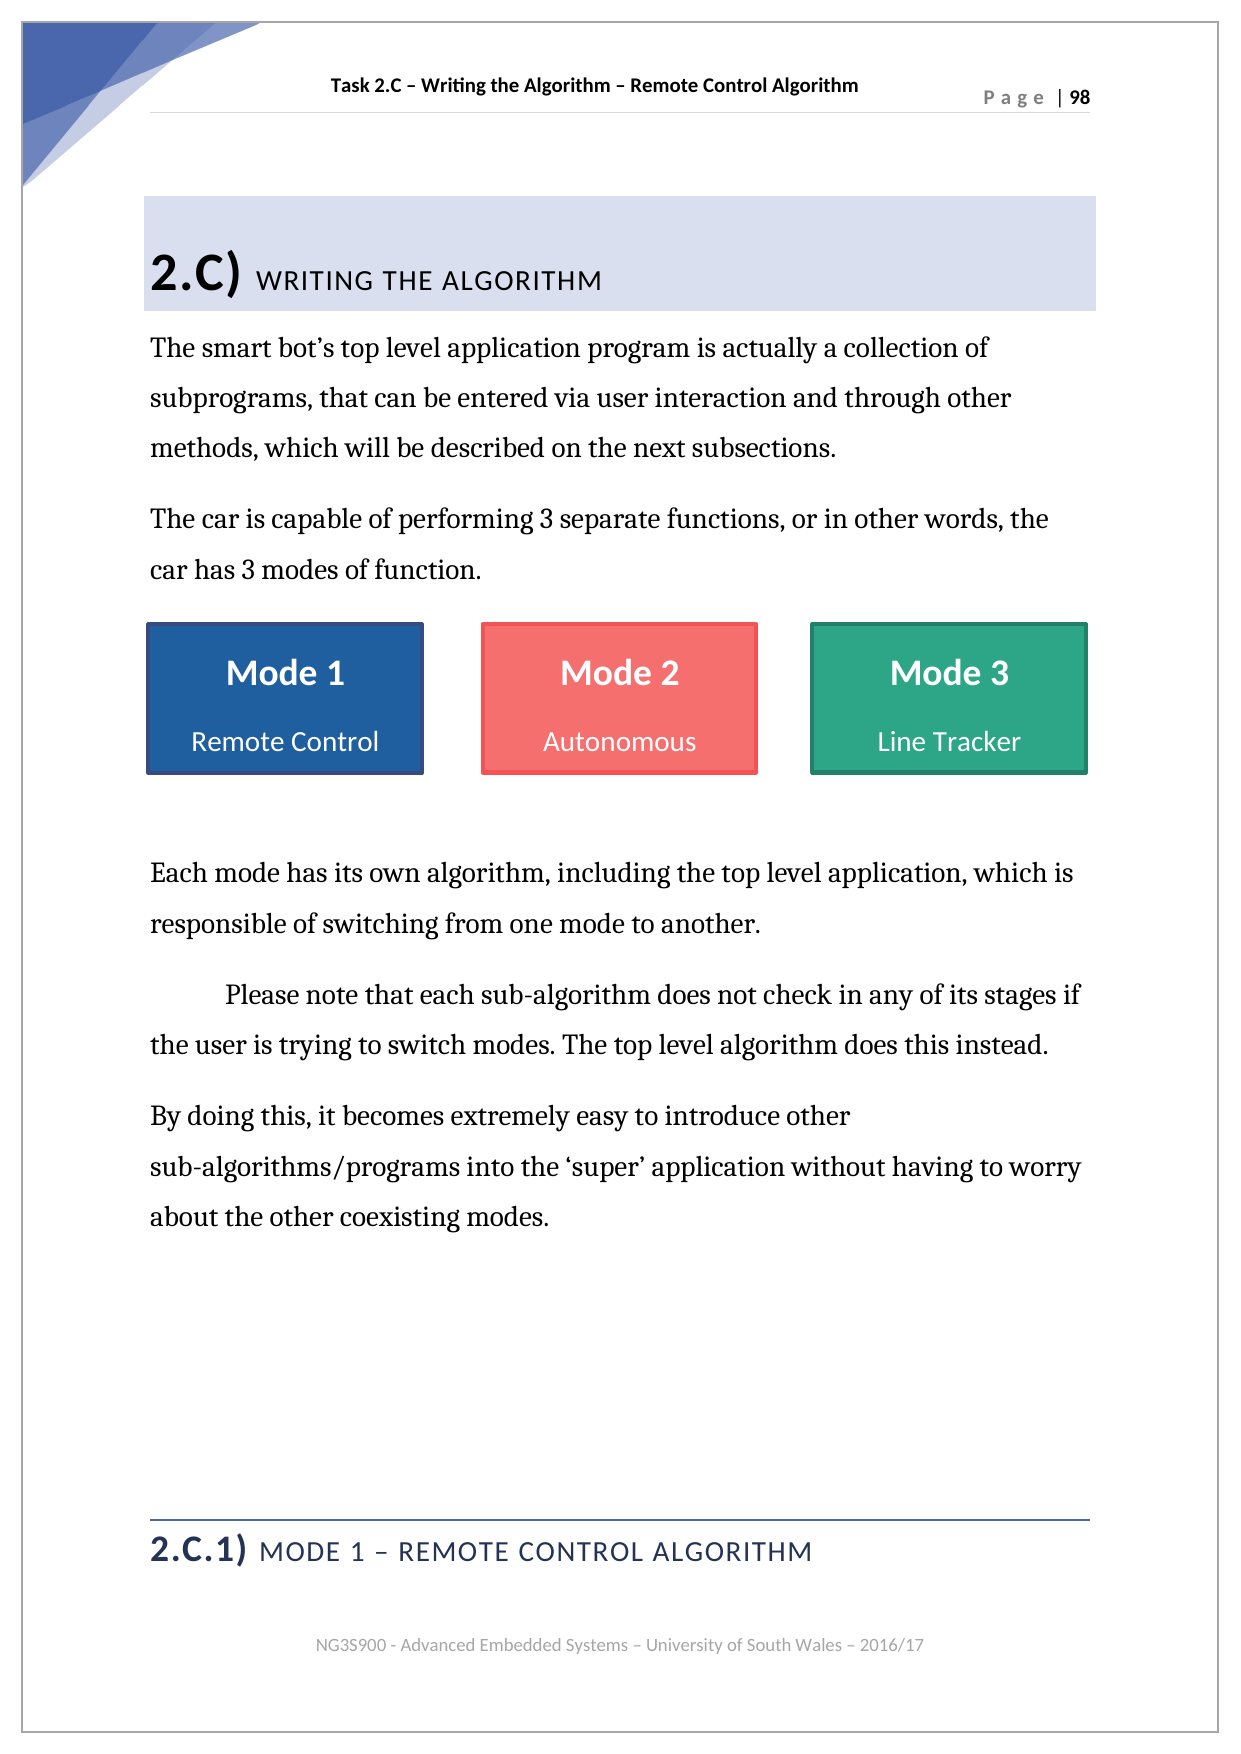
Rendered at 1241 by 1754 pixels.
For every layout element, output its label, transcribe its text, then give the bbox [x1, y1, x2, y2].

subtitle 2.C.1) Mode 1 – Remote Control Algorithm [150, 1521, 1090, 1571]
picture [23, 23, 264, 190]
text The car is capable of performing 3 separate functions, or in other words, the car has 3 modes of function. [150, 503, 1090, 587]
text Please note that each sub-algorithm does not check in any of its stages if the user is trying to switch modes. The top level algorithm does this instead. [150, 978, 1090, 1062]
text By doing this, it becomes extremely easy to introduce other sub-algorithms/programs into the ‘super’ application without having to worry about the other coexisting modes. [150, 1099, 1090, 1234]
subtitle 2.C) Writing the Algorithm [150, 232, 1090, 304]
text The smart bot’s top level application program is actually a collection of subprograms, that can be entered via user interaction and through other methods, which will be described on the next subsections. [150, 331, 1090, 465]
text Each mode has its own algorithm, including the top level application, which is responsible of switching from one mode to another. [150, 857, 1090, 941]
